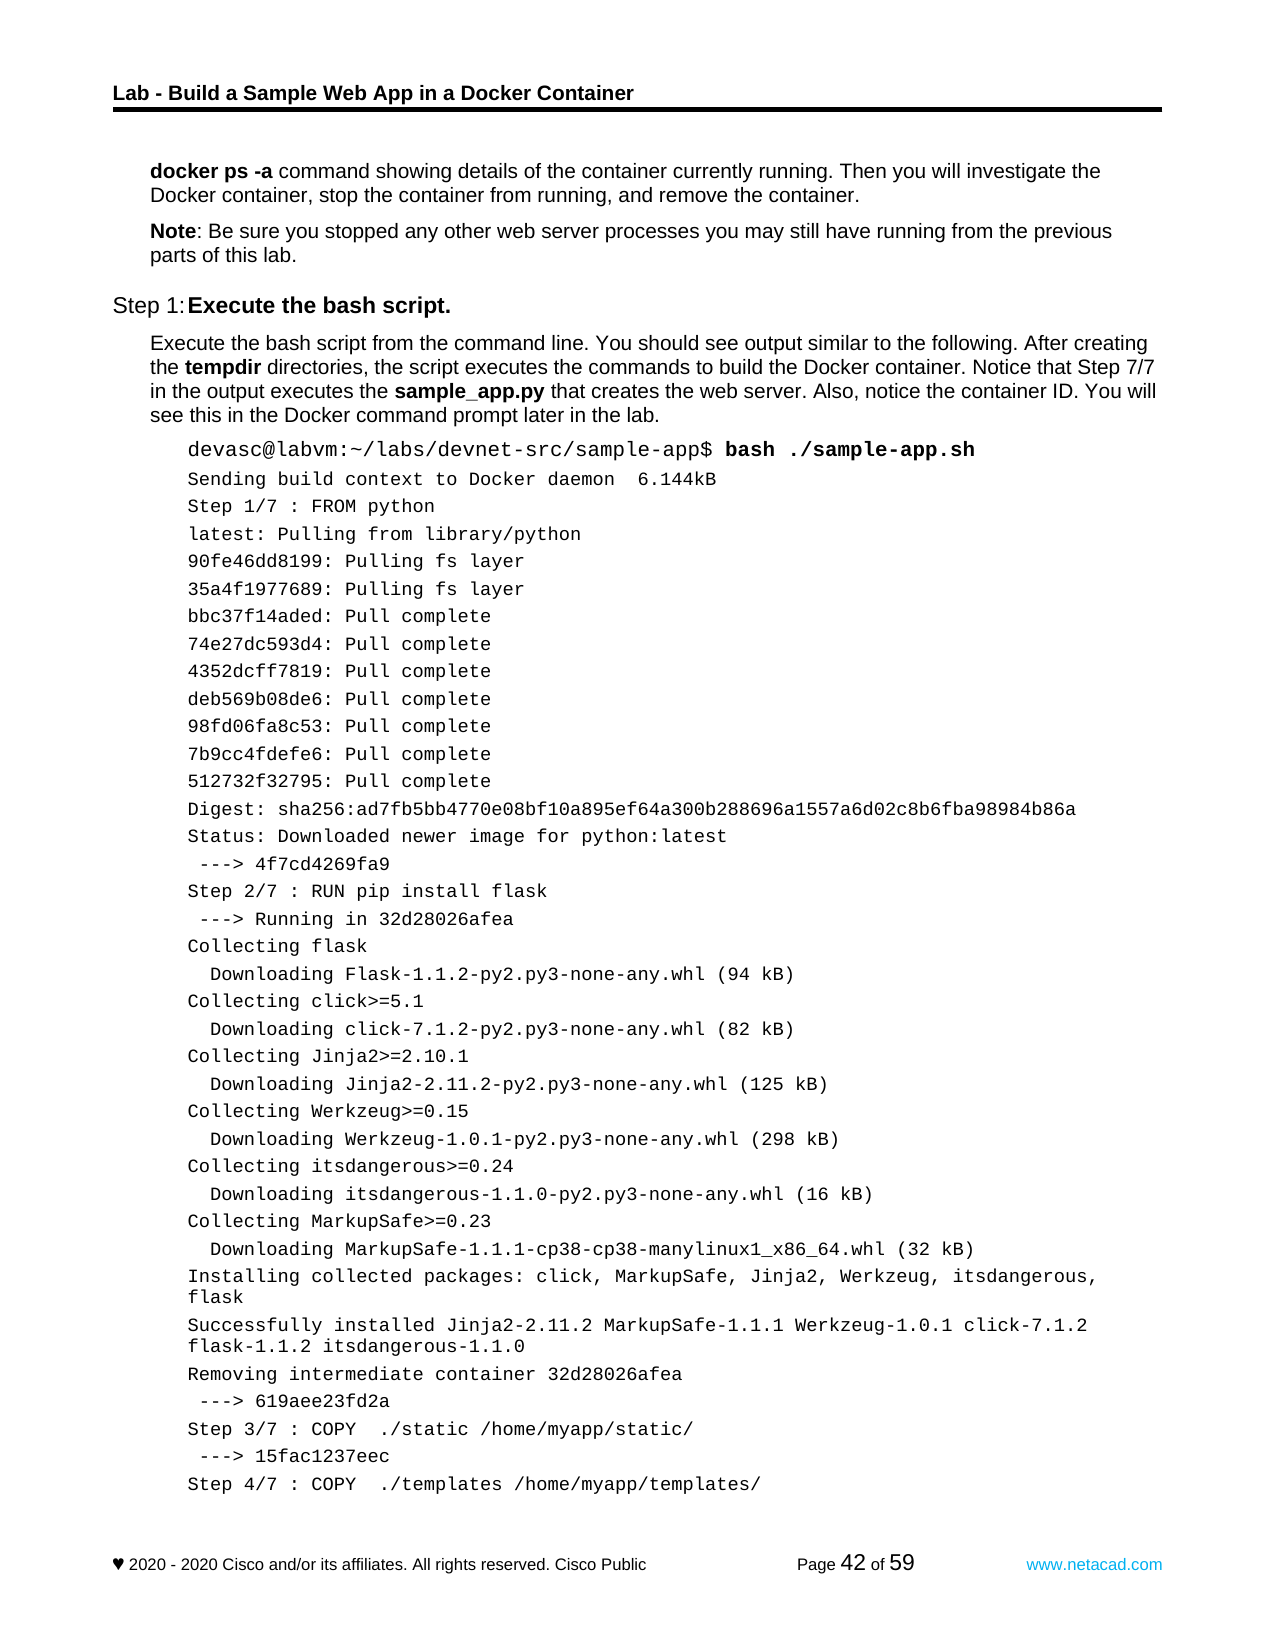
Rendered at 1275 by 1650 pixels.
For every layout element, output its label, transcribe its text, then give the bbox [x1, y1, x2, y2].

text Execute the bash script from the command line. You should see output similar to the following. After creating the tempdir directories, the script executes the commands to build the Docker container. Notice that Step 7/7 in the output executes the sample_app.py that creates the web server. Also, notice the container ID. You will see this in the Docker command prompt later in the lab. [150, 331, 1162, 427]
text 4352dcff7819: Pull complete [187, 662, 1162, 683]
text Step 2/7 : RUN pip install flask [187, 882, 1162, 903]
text Installing collected packages: click, MarkupSafe, Jinja2, Werkzeug, itsdangerous, flask [187, 1267, 1162, 1309]
text 74e27dc593d4: Pull complete [187, 634, 1162, 656]
text deb569b08de6: Pull complete [187, 689, 1162, 711]
text 35a4f1977689: Pulling fs layer [187, 579, 1162, 601]
text Collecting itsdangerous>=0.24 [187, 1157, 1162, 1178]
text Step 3/7 : COPY ./static /home/myapp/static/ [187, 1419, 1162, 1441]
text Digest: sha256:ad7fb5bb4770e08bf10a895ef64a300b288696a1557a6d02c8b6fba98984b86a [187, 799, 1162, 821]
text 7b9cc4fdefe6: Pull complete [187, 744, 1162, 766]
text Step 1/7 : FROM python [187, 497, 1162, 518]
text Step 4/7 : COPY ./templates /home/myapp/templates/ [187, 1474, 1162, 1496]
text 90fe46dd8199: Pulling fs layer [187, 552, 1162, 573]
text Collecting Jinja2>=2.10.1 [187, 1047, 1162, 1068]
text devasc@labvm:~/labs/devnet-src/sample-app$ bash ./sample-app.sh [187, 439, 1162, 463]
text Collecting click>=5.1 [187, 992, 1162, 1013]
text Downloading click-7.1.2-py2.py3-none-any.whl (82 kB) [187, 1019, 1162, 1041]
text 98fd06fa8c53: Pull complete [187, 717, 1162, 738]
text Downloading MarkupSafe-1.1.1-cp38-cp38-manylinux1_x86_64.whl (32 kB) [187, 1239, 1162, 1261]
text ---> 4f7cd4269fa9 [187, 854, 1162, 876]
text Downloading Werkzeug-1.0.1-py2.py3-none-any.whl (298 kB) [187, 1129, 1162, 1151]
text Collecting MarkupSafe>=0.23 [187, 1212, 1162, 1233]
text Collecting Werkzeug>=0.15 [187, 1102, 1162, 1123]
subtitle Execute the bash script. [112, 292, 1162, 319]
text bbc37f14aded: Pull complete [187, 607, 1162, 628]
text Collecting flask [187, 937, 1162, 958]
text Downloading itsdangerous-1.1.0-py2.py3-none-any.whl (16 kB) [187, 1184, 1162, 1206]
text Successfully installed Jinja2-2.11.2 MarkupSafe-1.1.1 Werkzeug-1.0.1 click-7.1.2 flask-1.1.2 itsdangerous-1.1.0 [187, 1316, 1162, 1358]
text ---> 15fac1237eec [187, 1447, 1162, 1468]
text 512732f32795: Pull complete [187, 772, 1162, 793]
text Downloading Flask-1.1.2-py2.py3-none-any.whl (94 kB) [187, 964, 1162, 986]
text Removing intermediate container 32d28026afea [187, 1364, 1162, 1386]
text Sending build context to Docker daemon 6.144kB [187, 469, 1162, 491]
text Note: Be sure you stopped any other web server processes you may still have running from the previous parts of this lab. [150, 219, 1162, 267]
text ---> 619aee23fd2a [187, 1392, 1162, 1413]
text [150, 159, 1162, 207]
text Downloading Jinja2-2.11.2-py2.py3-none-any.whl (125 kB) [187, 1074, 1162, 1096]
text Status: Downloaded newer image for python:latest [187, 827, 1162, 848]
text ---> Running in 32d28026afea [187, 909, 1162, 931]
text latest: Pulling from library/python [187, 524, 1162, 546]
